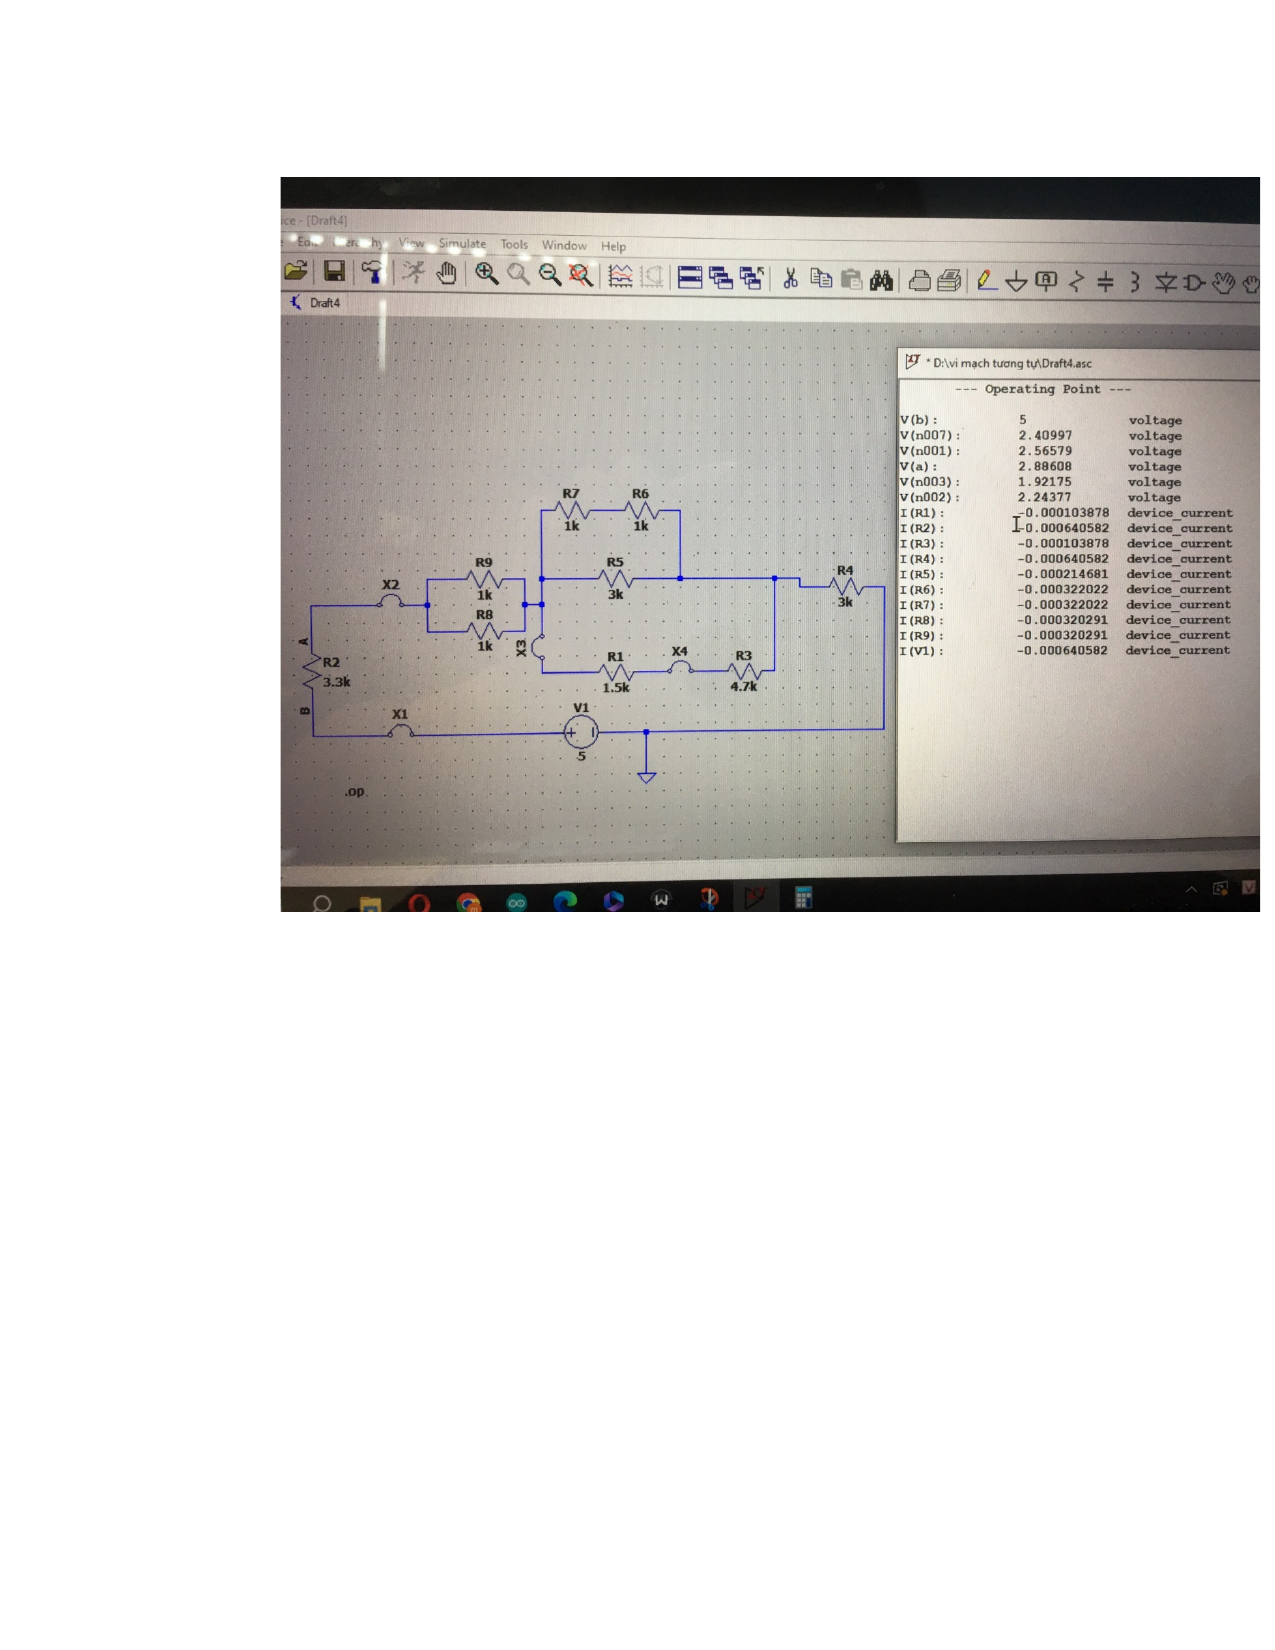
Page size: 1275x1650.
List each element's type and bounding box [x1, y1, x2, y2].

picture [280, 177, 1261, 912]
